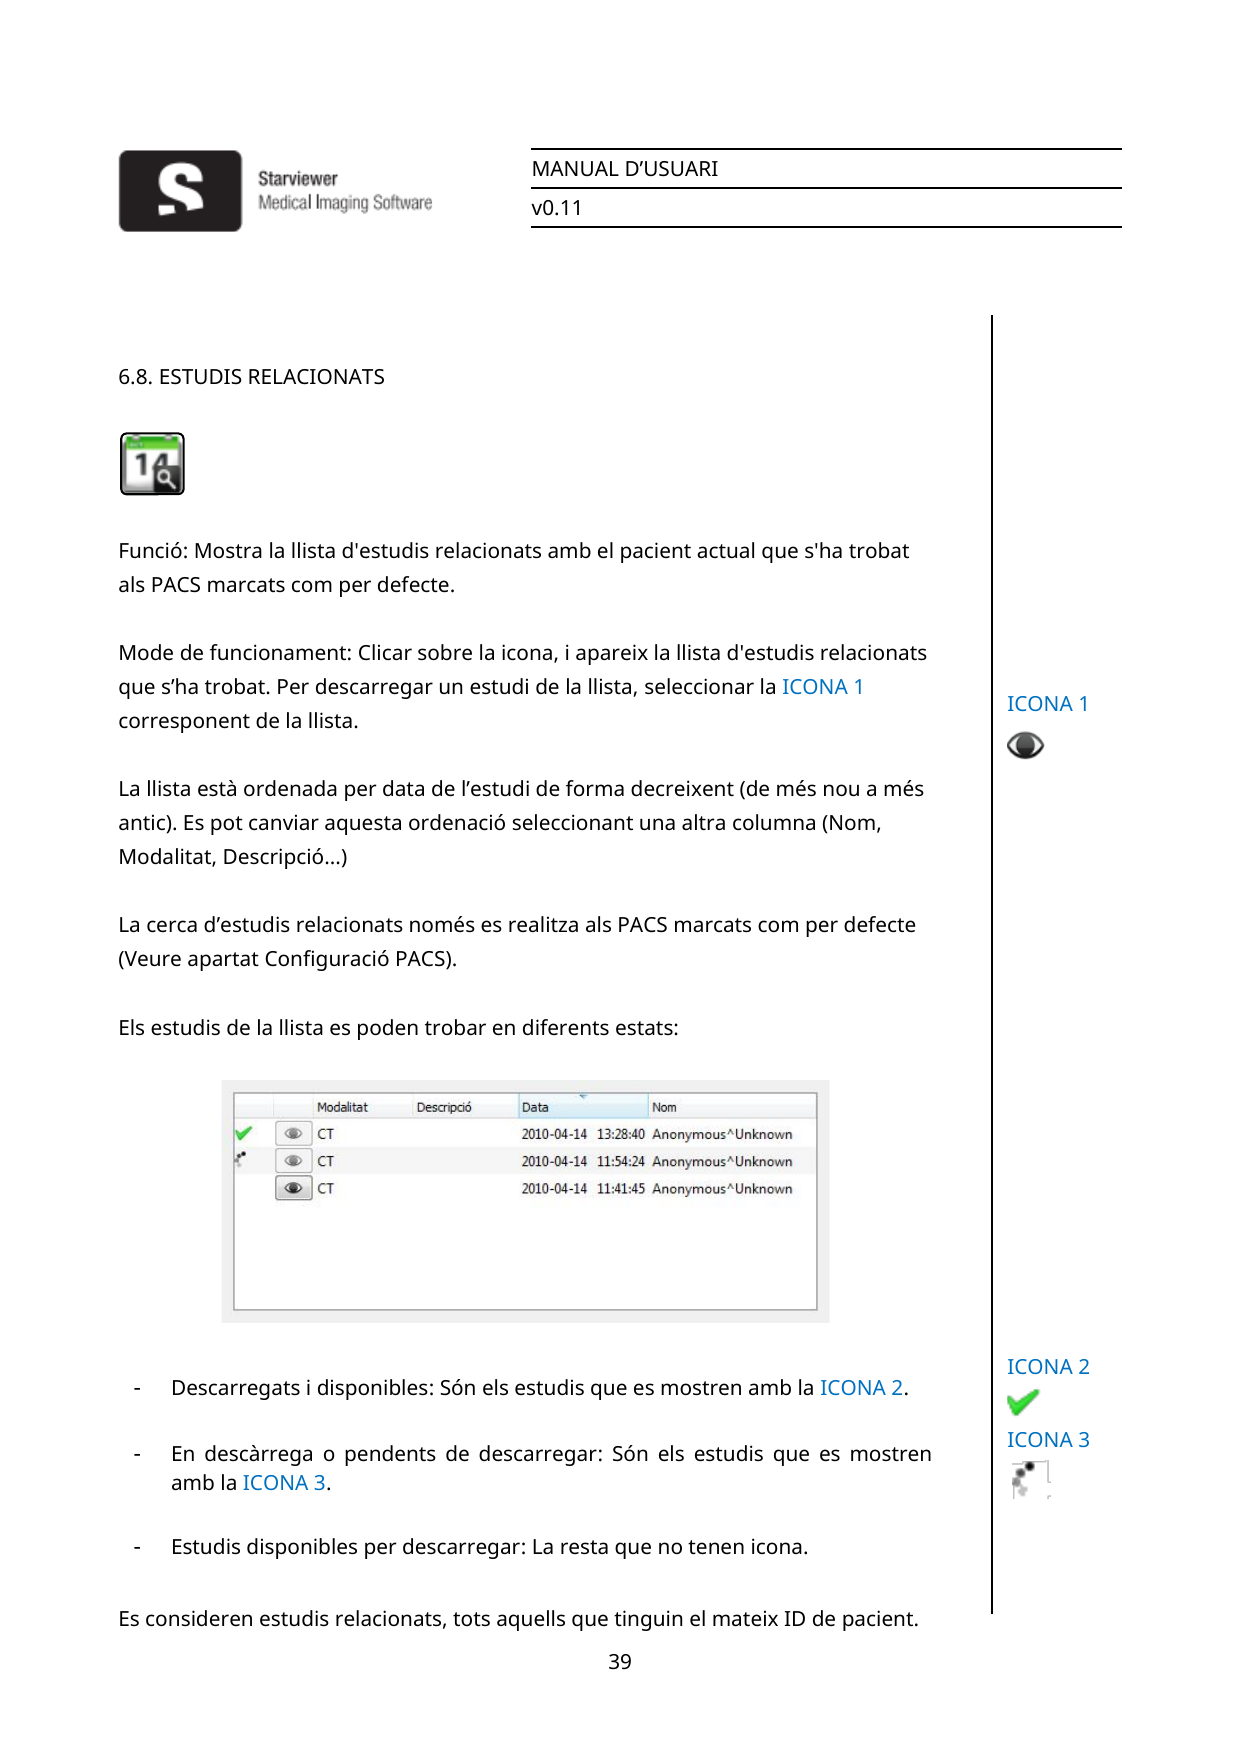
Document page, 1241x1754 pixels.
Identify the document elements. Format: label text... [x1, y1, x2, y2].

text Funció: Mostra la llista d'estudis relacionats amb el pacient actual que s'ha trobat als PACS marcats com per defecte. [118, 536, 991, 598]
picture [123, 435, 182, 493]
list Descarregats i disponibles: Són els estudis que es mostren amb la ICONA 2. [133, 1371, 991, 1402]
picture [221, 1080, 830, 1323]
picture [1007, 723, 1045, 768]
text Mode de funcionament: Clicar sobre la icona, i apareix la llista d'estudis relacionats que s’ha trobat. Per descarregar un estudi de la llista, seleccionar la ICONA 1 corresponent de la llista. [118, 638, 991, 734]
picture [1012, 1462, 1051, 1499]
picture [1007, 1386, 1041, 1420]
text Es consideren estudis relacionats, tots aquells que tinguin el mateix ID de pacient. [118, 1604, 1122, 1633]
subtitle Estudis relacionats [118, 362, 991, 391]
text La cerca d’estudis relacionats només es realitza als PACS marcats com per defecte (Veure apartat Configuració PACS). [118, 910, 991, 973]
text La llista està ordenada per data de l’estudi de forma decreixent (de més nou a més antic). Es pot canviar aquesta ordenació seleccionant una altra columna (Nom, Modalitat, Descripció...) [118, 774, 991, 871]
table_header ICONA 1 ICONA 2 ICONA 3 [993, 315, 1122, 1614]
list Estudis disponibles per descarregar: La resta que no tenen icona. [133, 1530, 991, 1562]
list En descàrrega o pendents de descarregar: Són els estudis que es mostren amb la ICONA 3. [133, 1437, 991, 1496]
text Els estudis de la llista es poden trobar en diferents estats: [118, 1013, 991, 1041]
